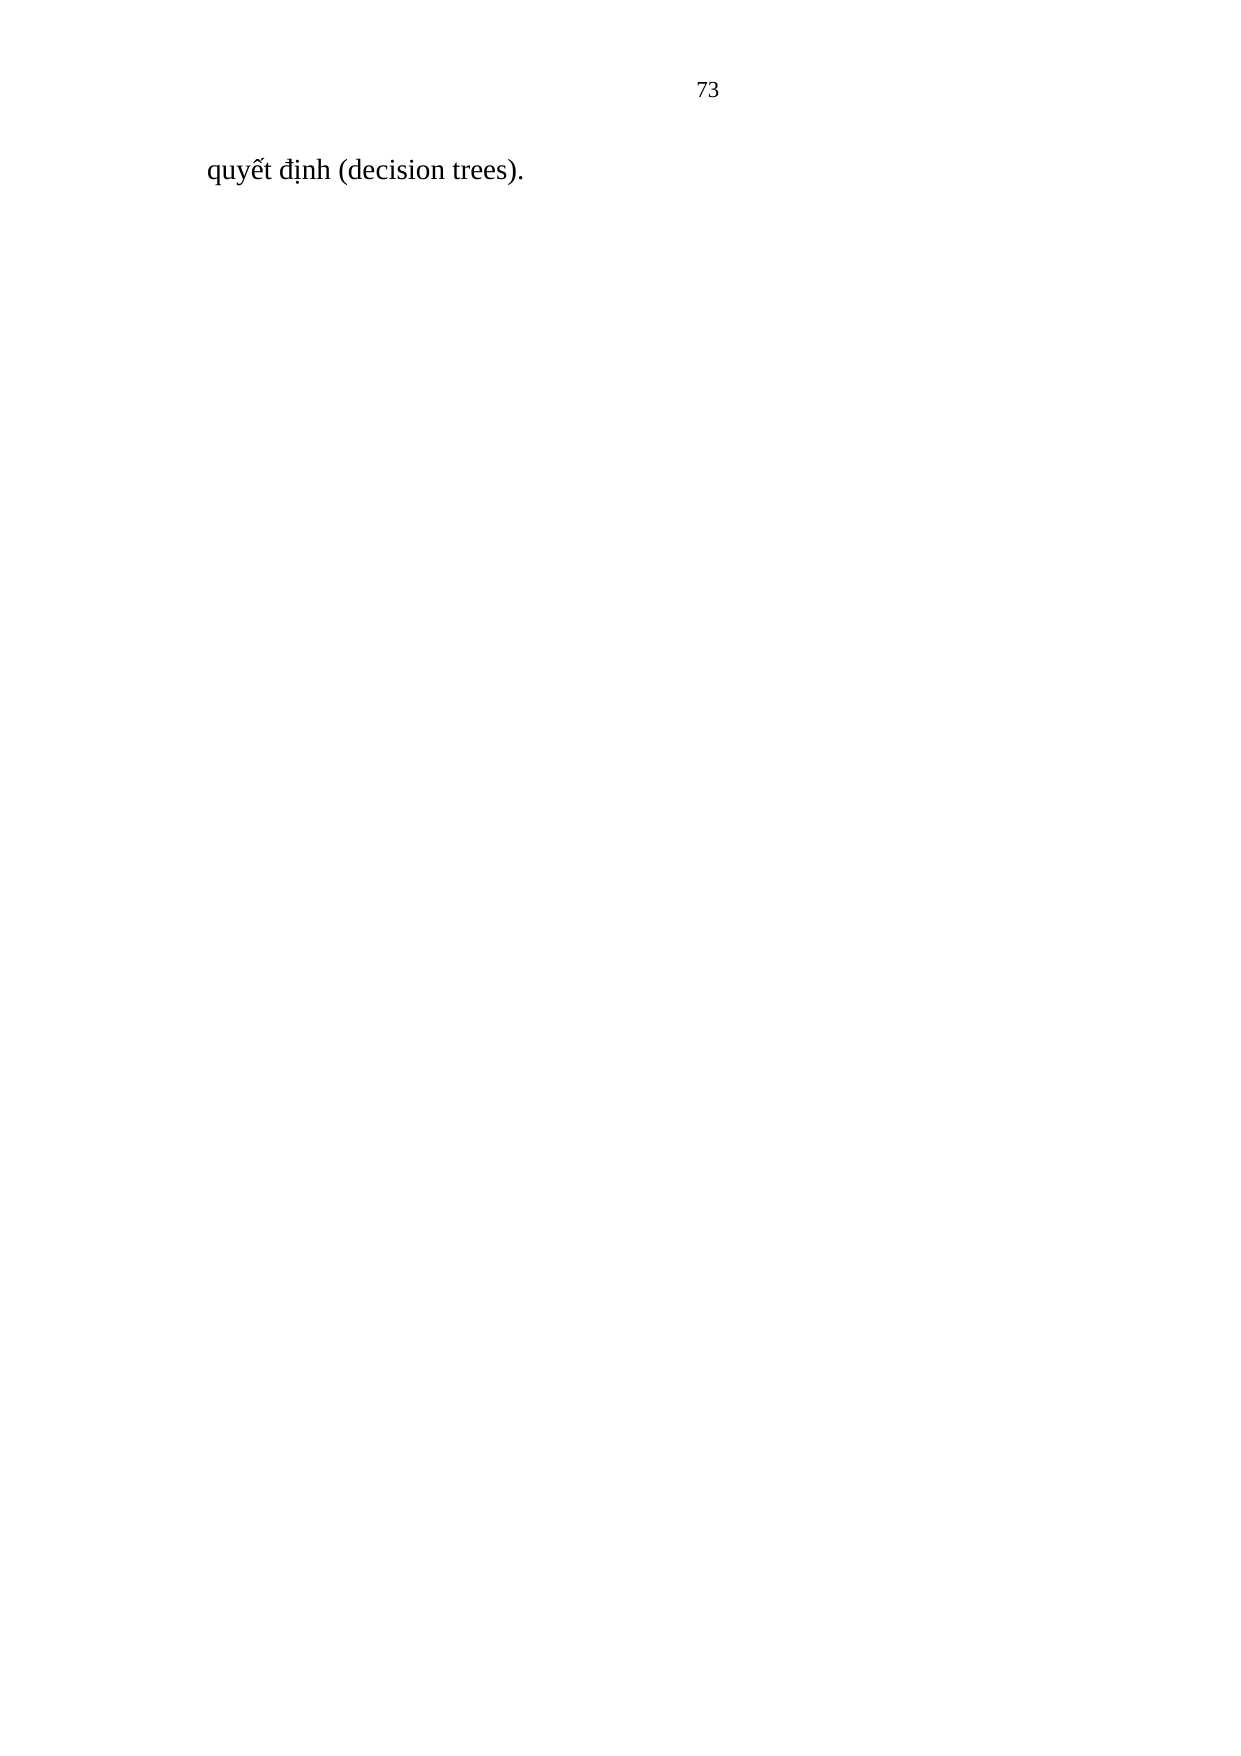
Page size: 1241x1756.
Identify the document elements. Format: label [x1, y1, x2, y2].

text [207, 152, 1123, 186]
